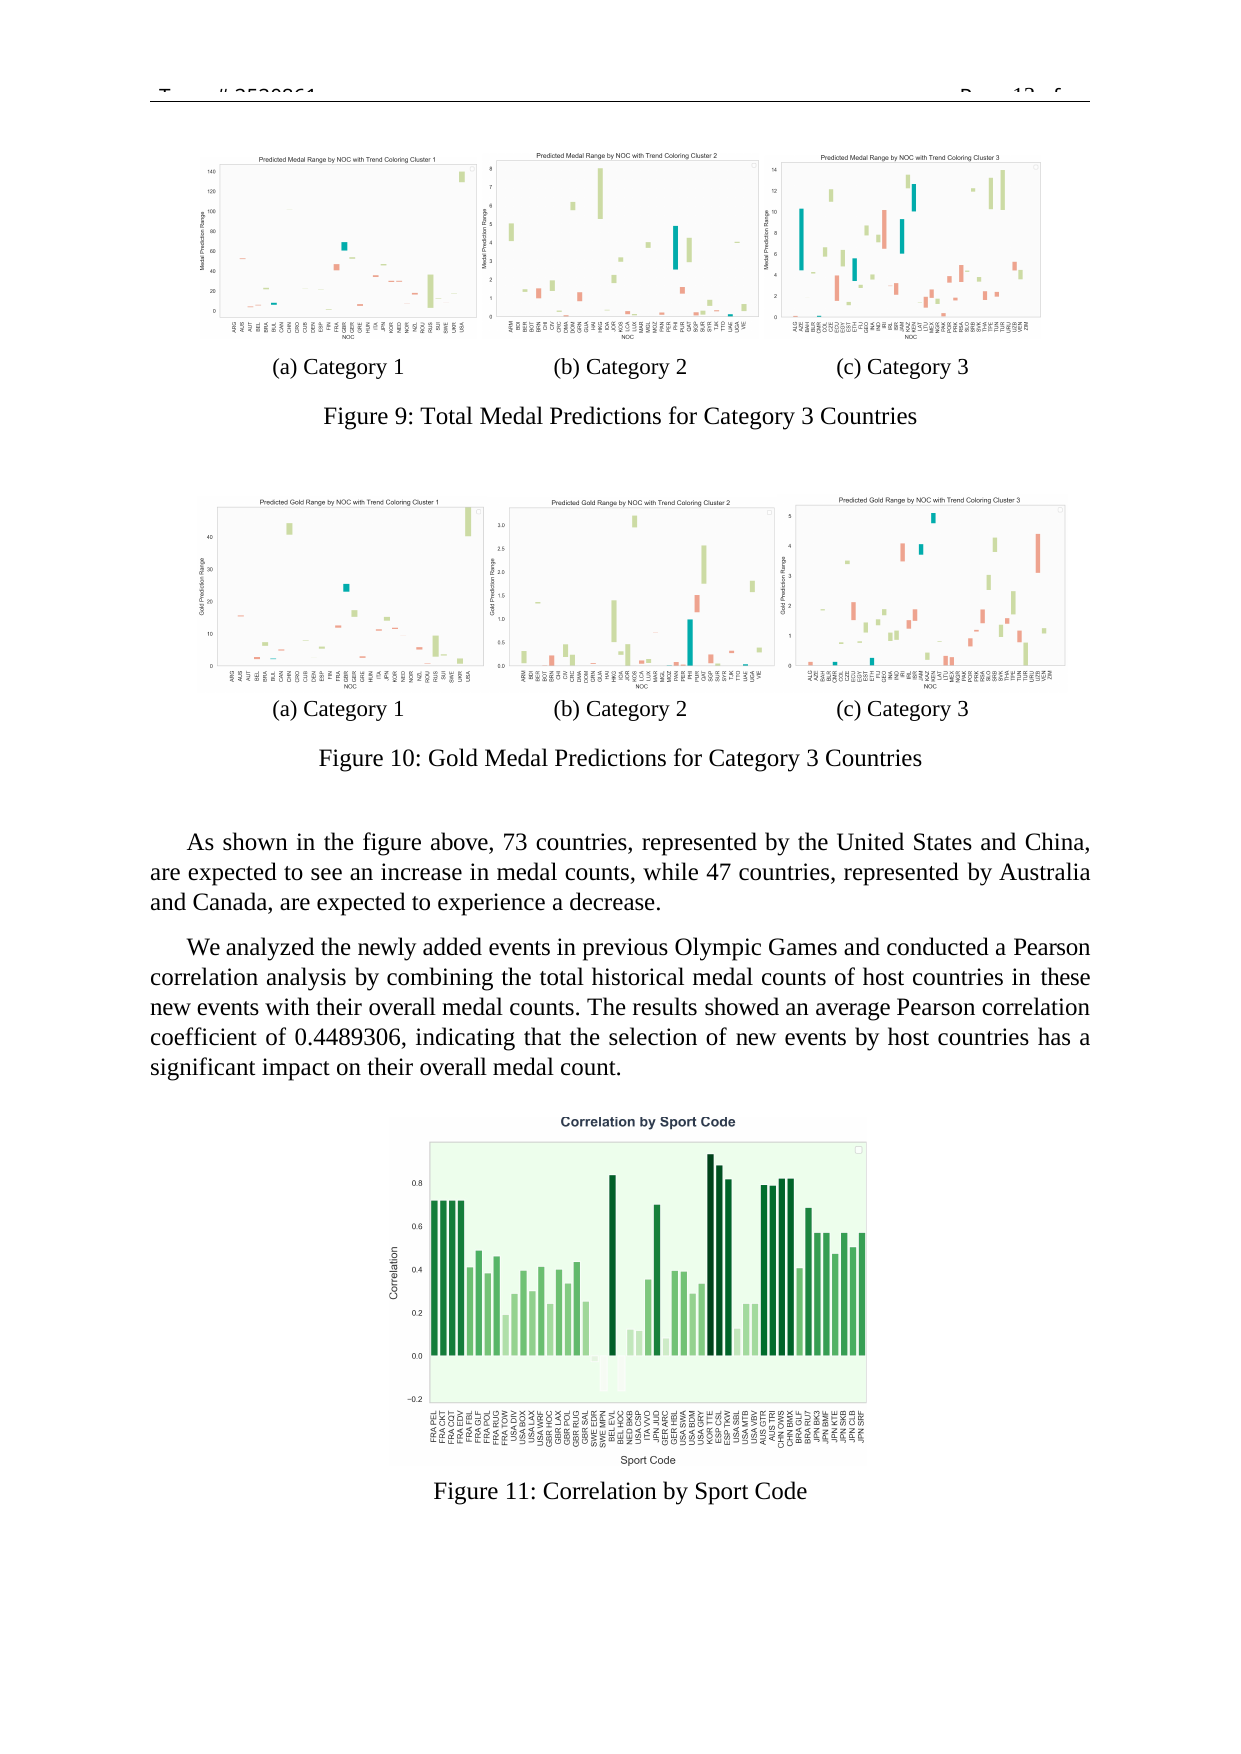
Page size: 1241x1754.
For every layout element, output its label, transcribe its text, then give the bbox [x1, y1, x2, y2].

picture [764, 155, 1041, 339]
text Figure 9: Total Medal Predictions for Category 3 Countries [133, 401, 1107, 430]
picture [389, 1117, 867, 1466]
picture [482, 153, 759, 339]
text Figure 10: Gold Medal Predictions for Category 3 Countries [133, 743, 1107, 772]
text (a) Category 1 (b) Category 2 (c) Category 3 [133, 353, 1107, 379]
text We analyzed the newly added events in previous Olympic Games and conducted a Pearson correlation analysis by combining the total historical medal counts of host countries in these new events with their overall medal counts. The results showed an average Pearson correlation coefficient of 0.4489306, indicating that the selection of new events by host countries has a significant impact on their overall medal count. [150, 932, 1091, 1081]
picture [197, 494, 1068, 693]
text As shown in the figure above, 73 countries, represented by the United States and China, are expected to see an increase in medal counts, while 47 countries, represented by Australia and Canada, are expected to experience a decrease. [150, 827, 1091, 916]
picture [200, 157, 477, 339]
